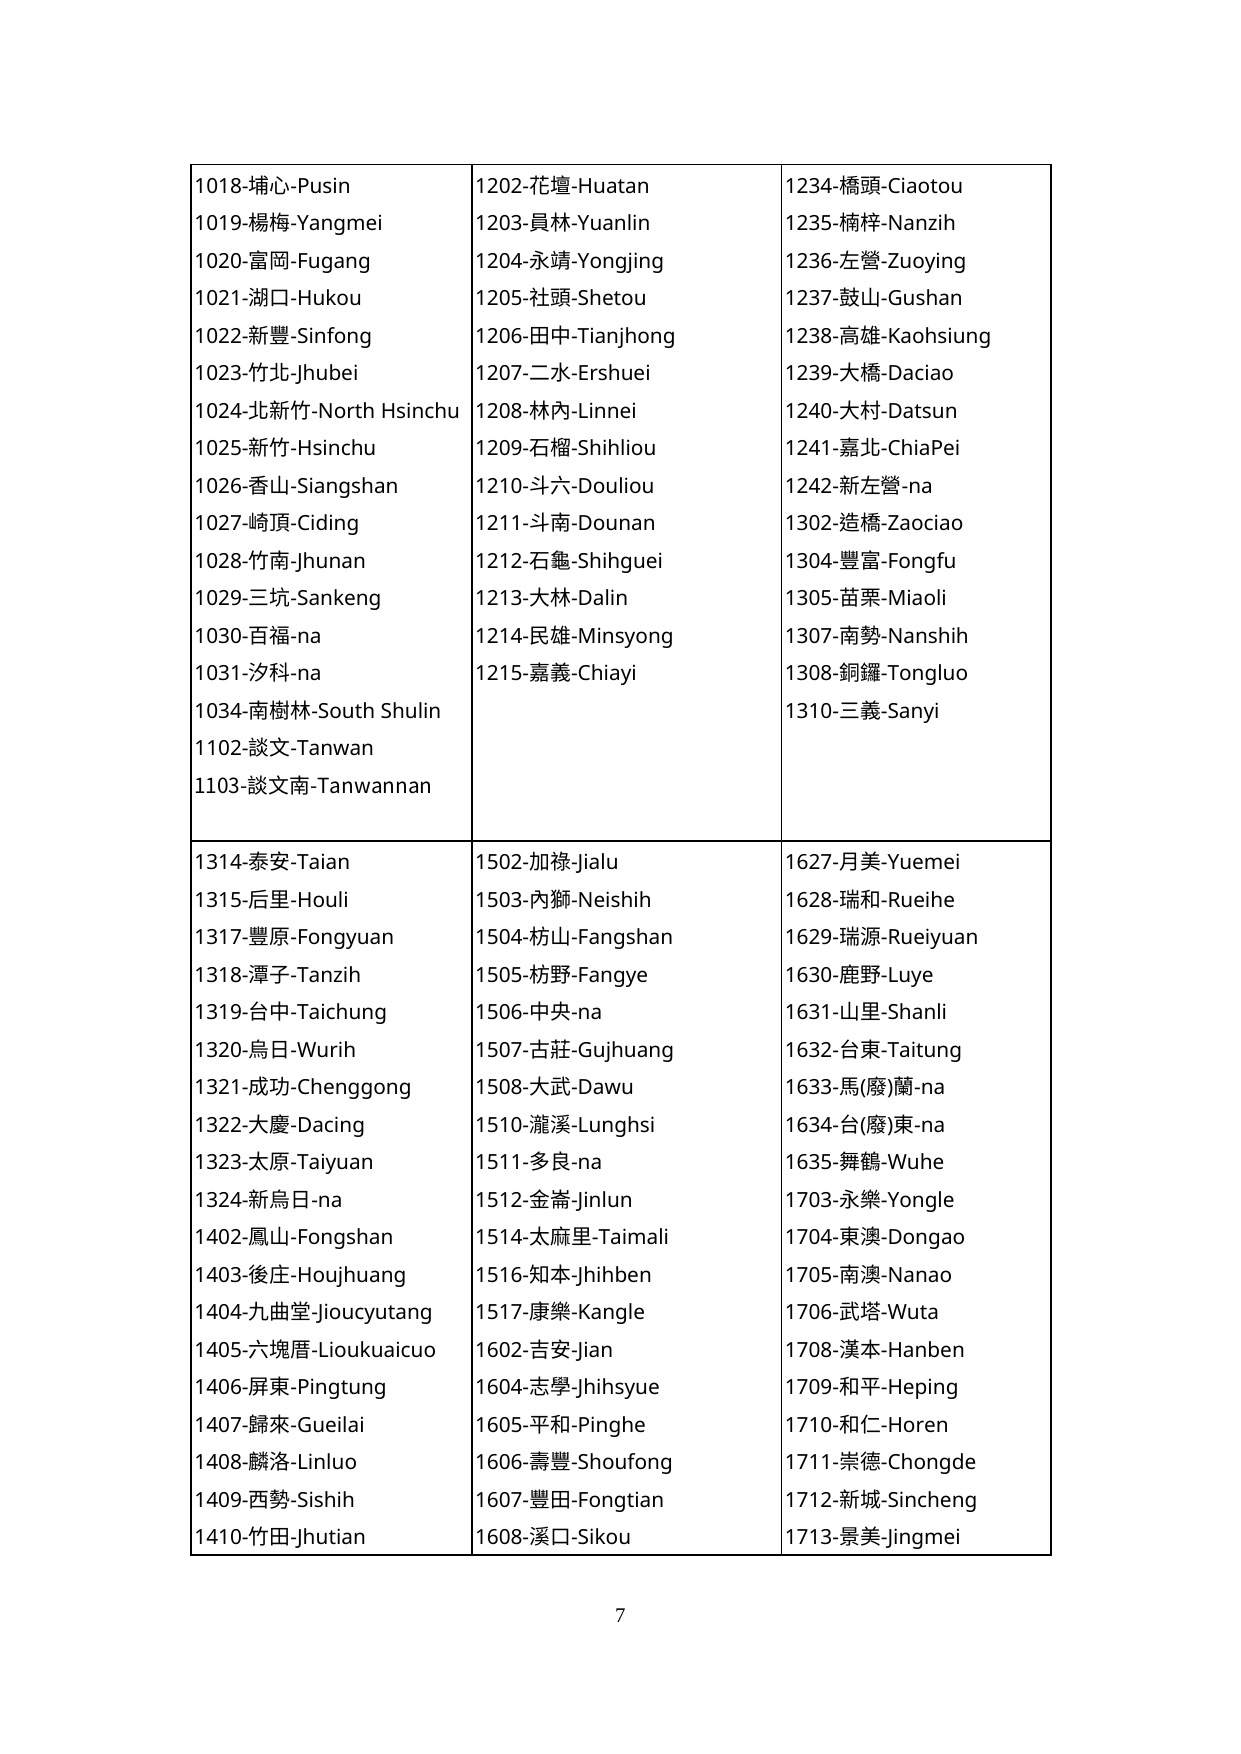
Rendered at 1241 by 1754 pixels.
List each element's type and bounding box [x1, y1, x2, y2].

table_header [782, 165, 1050, 840]
table_header [192, 165, 471, 840]
table_header [473, 165, 781, 840]
table_cell [473, 842, 781, 1554]
table_cell [192, 842, 471, 1554]
table_cell [782, 842, 1050, 1554]
